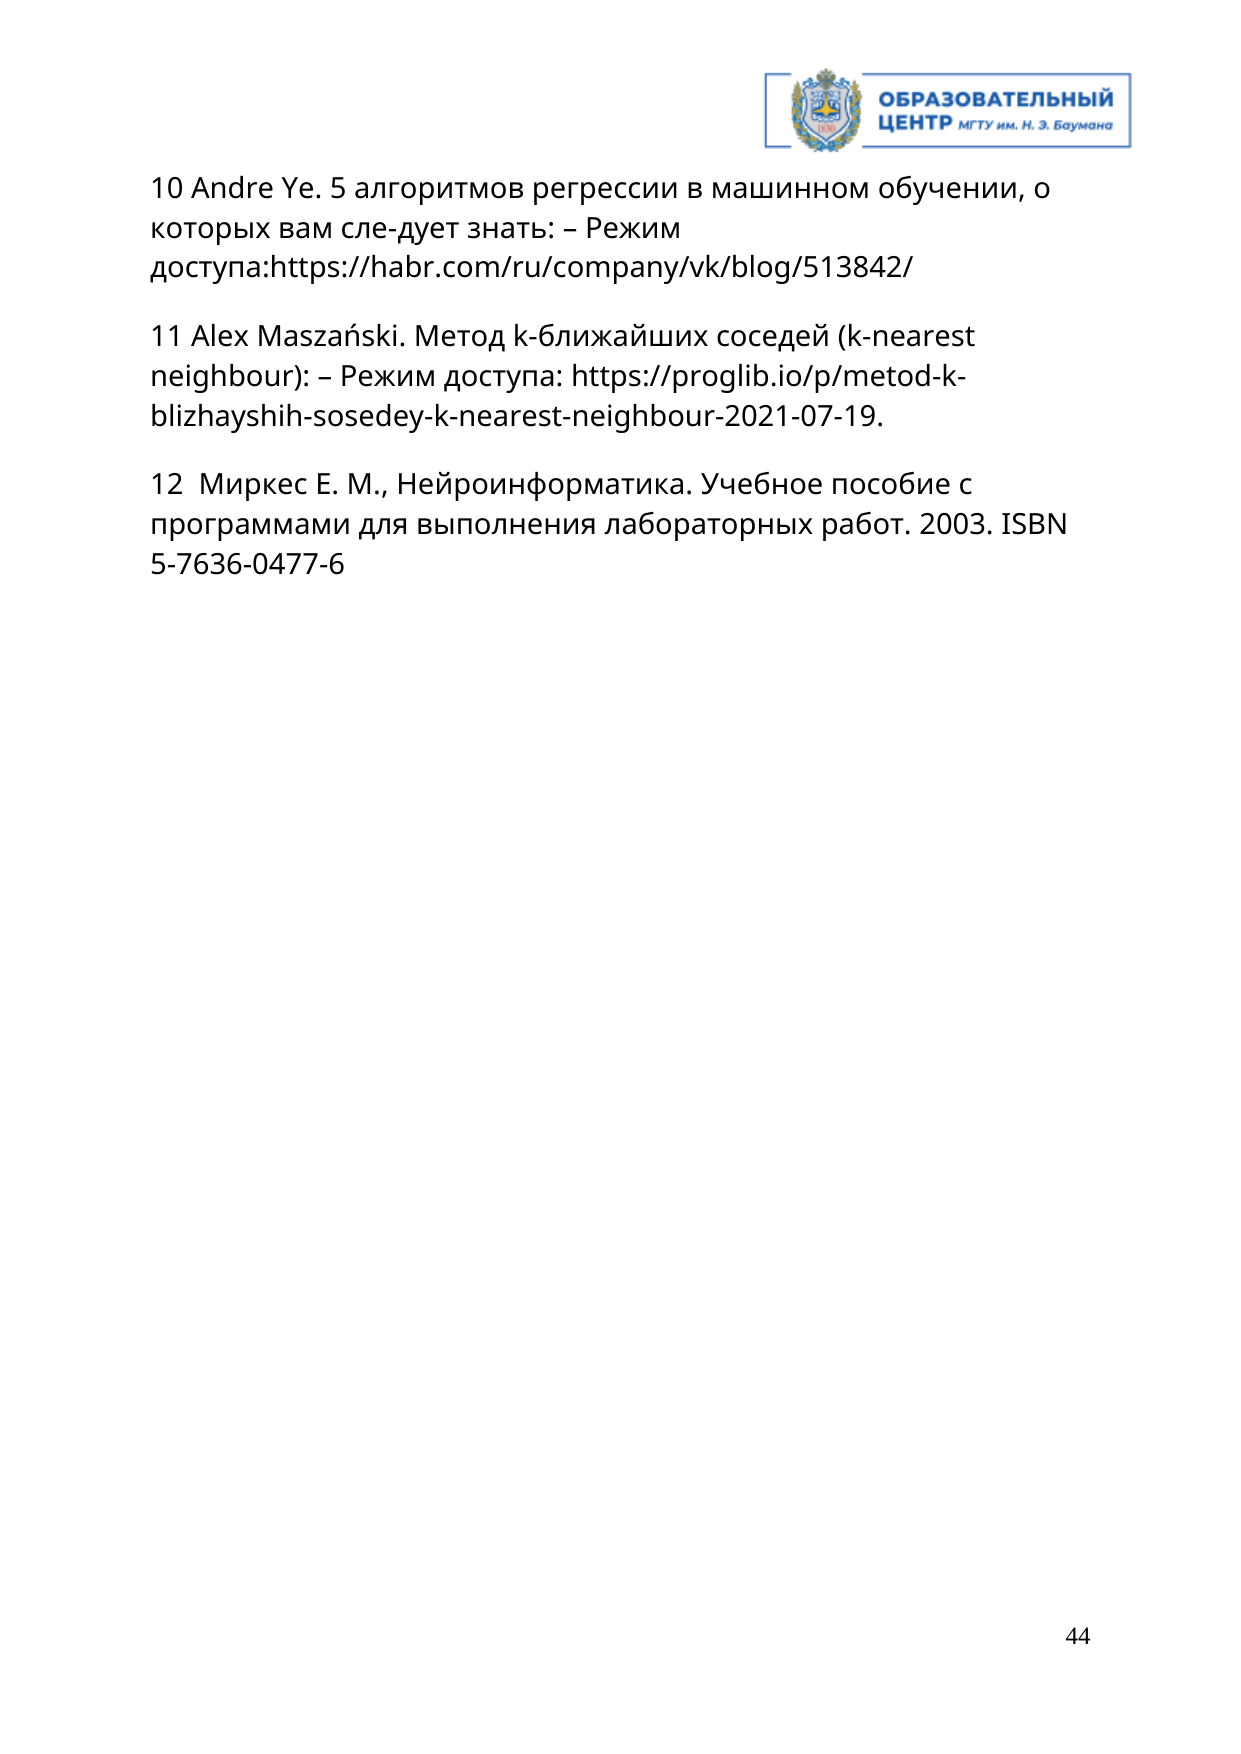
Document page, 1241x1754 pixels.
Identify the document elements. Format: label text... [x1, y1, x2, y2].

text 10 Andre Ye. 5 алгоритмов регрессии в машинном обучении, о которых вам сле-дует знать: – Режим доступа:https://habr.com/ru/company/vk/blog/513842/ [150, 150, 1090, 286]
text 11 Alex Maszański. Метод k-ближайших соседей (k-nearest neighbour): – Режим доступа: https://proglib.io/p/metod-k-blizhayshih-sosedey-k-nearest-neighbour-2021-07-19. [150, 315, 1090, 434]
picture [734, 45, 1182, 168]
text 12 Миркес Е. М., Нейроинформатика. Учебное пособие с программами для выполнения лабораторных работ. 2003. ISBN 5-7636-0477-6 [150, 464, 1090, 583]
